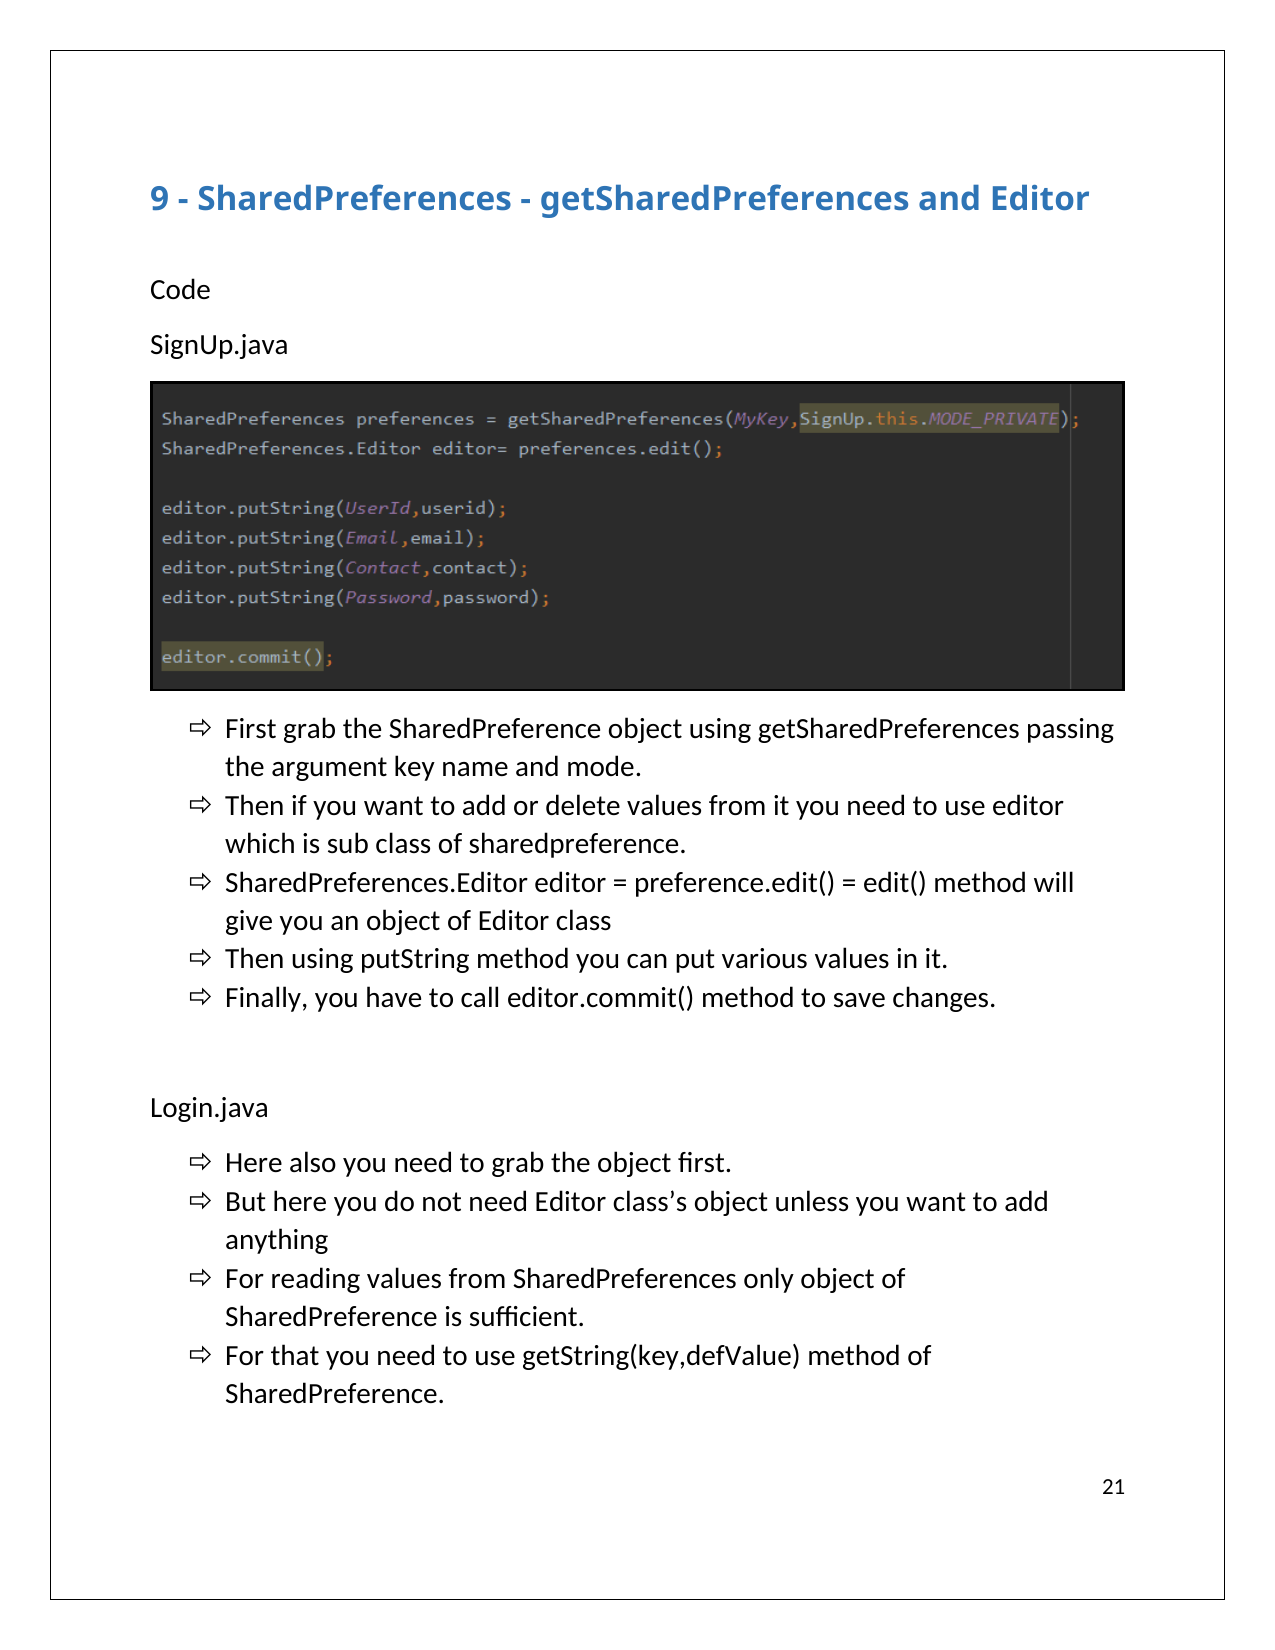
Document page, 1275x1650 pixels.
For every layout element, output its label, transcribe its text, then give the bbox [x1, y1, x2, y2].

list Then if you want to add or delete values from it you need to use editor which is sub class of sharedpreference. [187, 787, 1125, 861]
subtitle 9 - SharedPreferences - getSharedPreferences and Editor [150, 175, 1125, 220]
list Then using putString method you can put various values in it. [187, 941, 1125, 976]
list For reading values from SharedPreferences only object of SharedPreference is sufficient. [187, 1260, 1125, 1334]
text Code [150, 271, 1125, 306]
text SignUp.java [150, 326, 1125, 362]
list For that you need to use getString(key,defValue) method of SharedPreference. [187, 1337, 1125, 1411]
picture [153, 384, 1122, 689]
text Login.java [150, 1089, 1125, 1125]
list Finally, you have to call editor.commit() method to save changes. [187, 979, 1125, 1015]
list First grab the SharedPreference object using getSharedPreferences passing the argument key name and mode. [187, 710, 1125, 784]
list SharedPreferences.Editor editor = preference.edit() = edit() method will give you an object of Editor class [187, 864, 1125, 938]
list But here you do not need Editor class’s object unless you want to add anything [187, 1183, 1125, 1257]
list Here also you need to grab the object first. [187, 1144, 1125, 1180]
